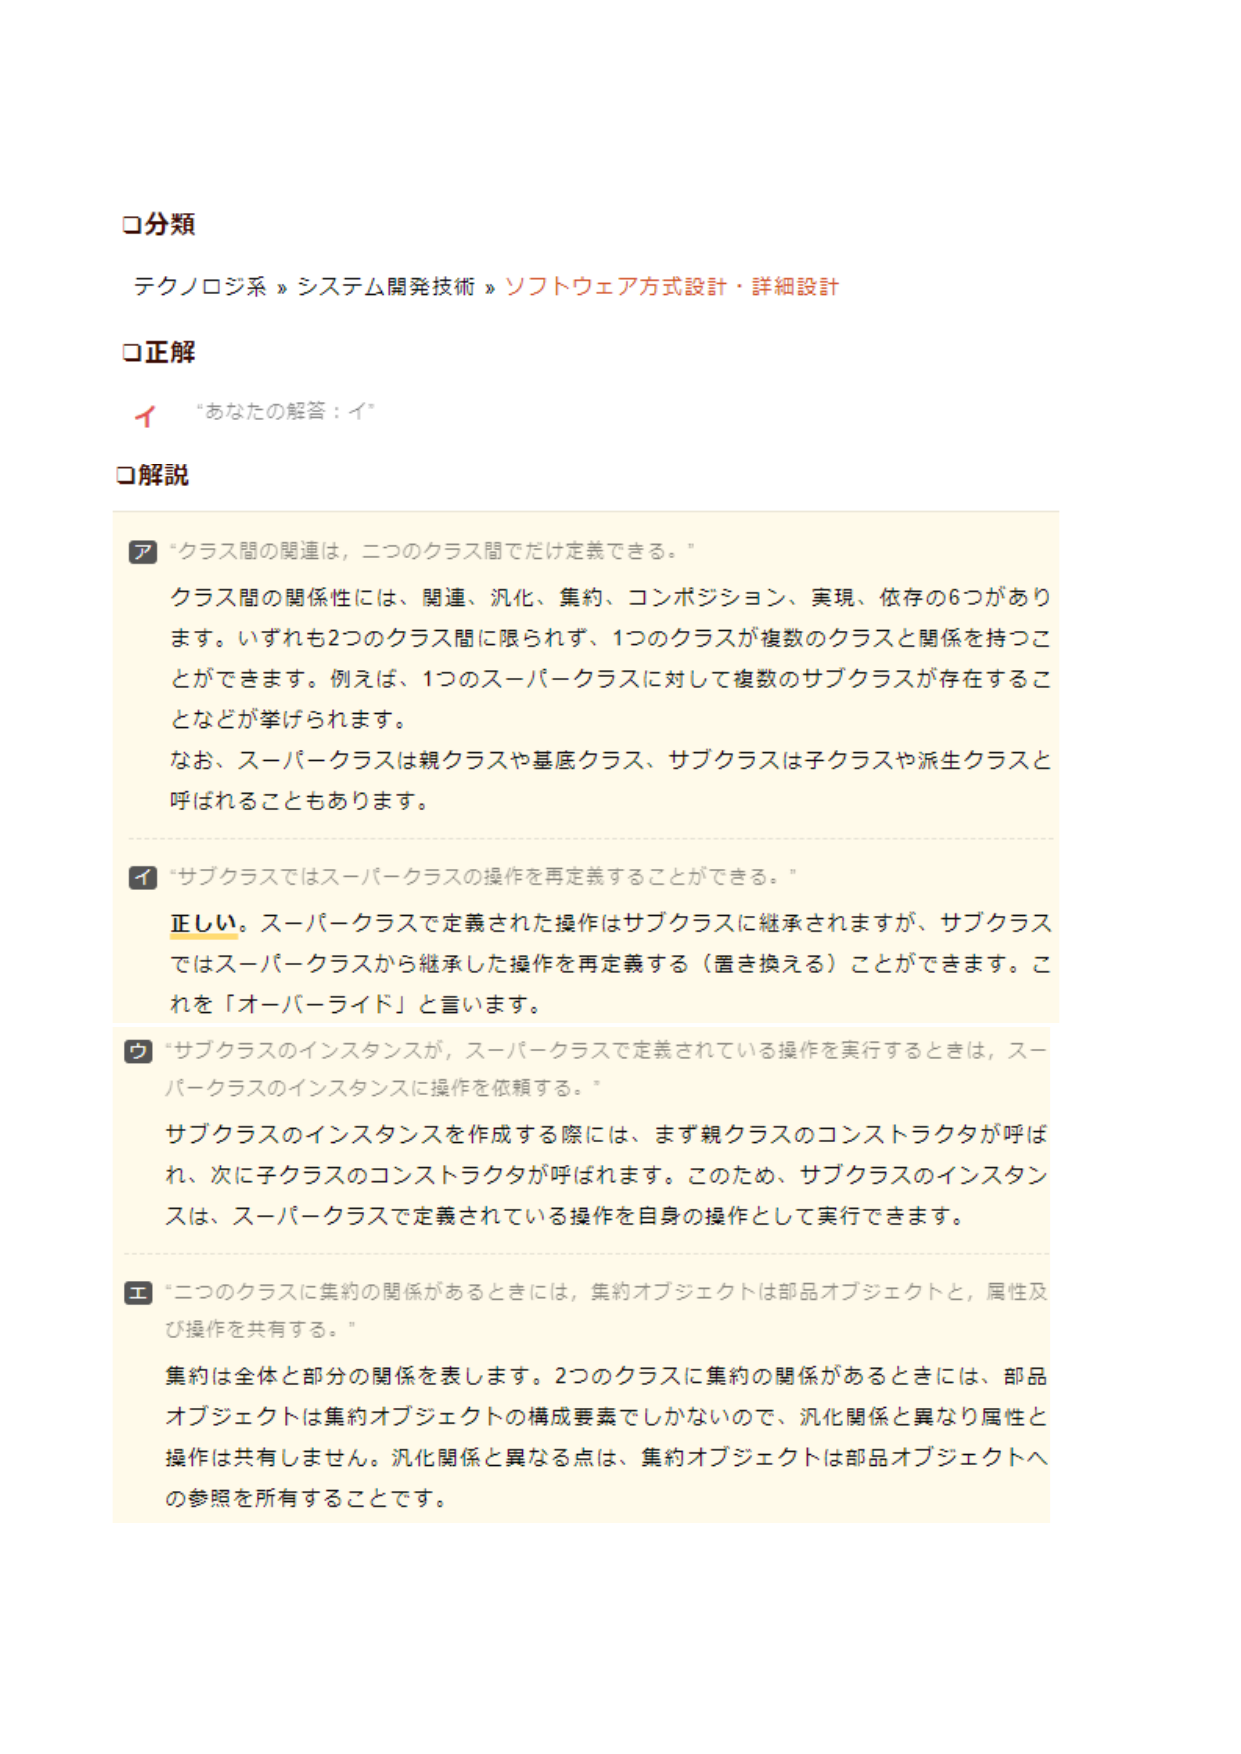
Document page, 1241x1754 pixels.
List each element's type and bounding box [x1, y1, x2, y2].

picture [112, 1027, 1050, 1523]
picture [112, 202, 958, 431]
picture [112, 464, 1060, 1023]
